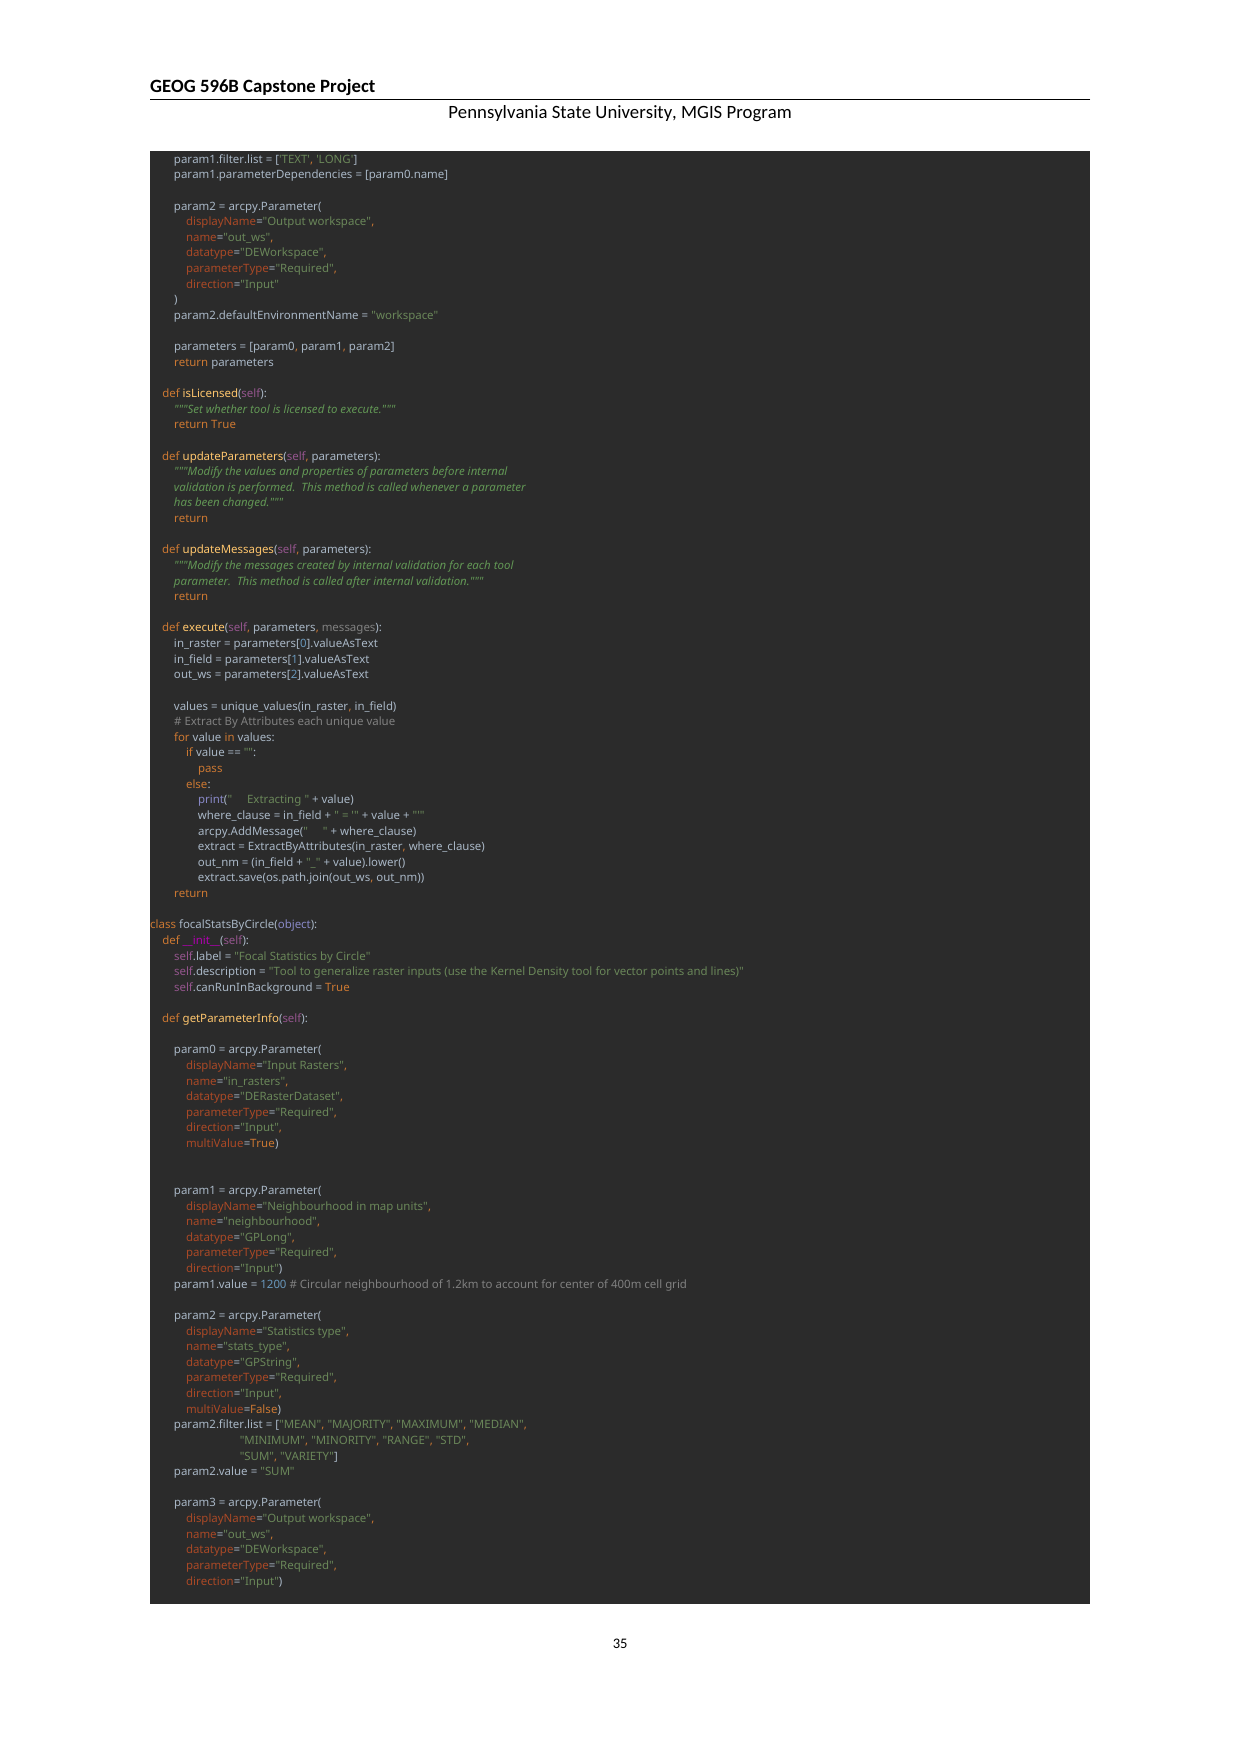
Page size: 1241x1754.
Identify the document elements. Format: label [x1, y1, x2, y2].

text [150, 151, 1090, 1604]
